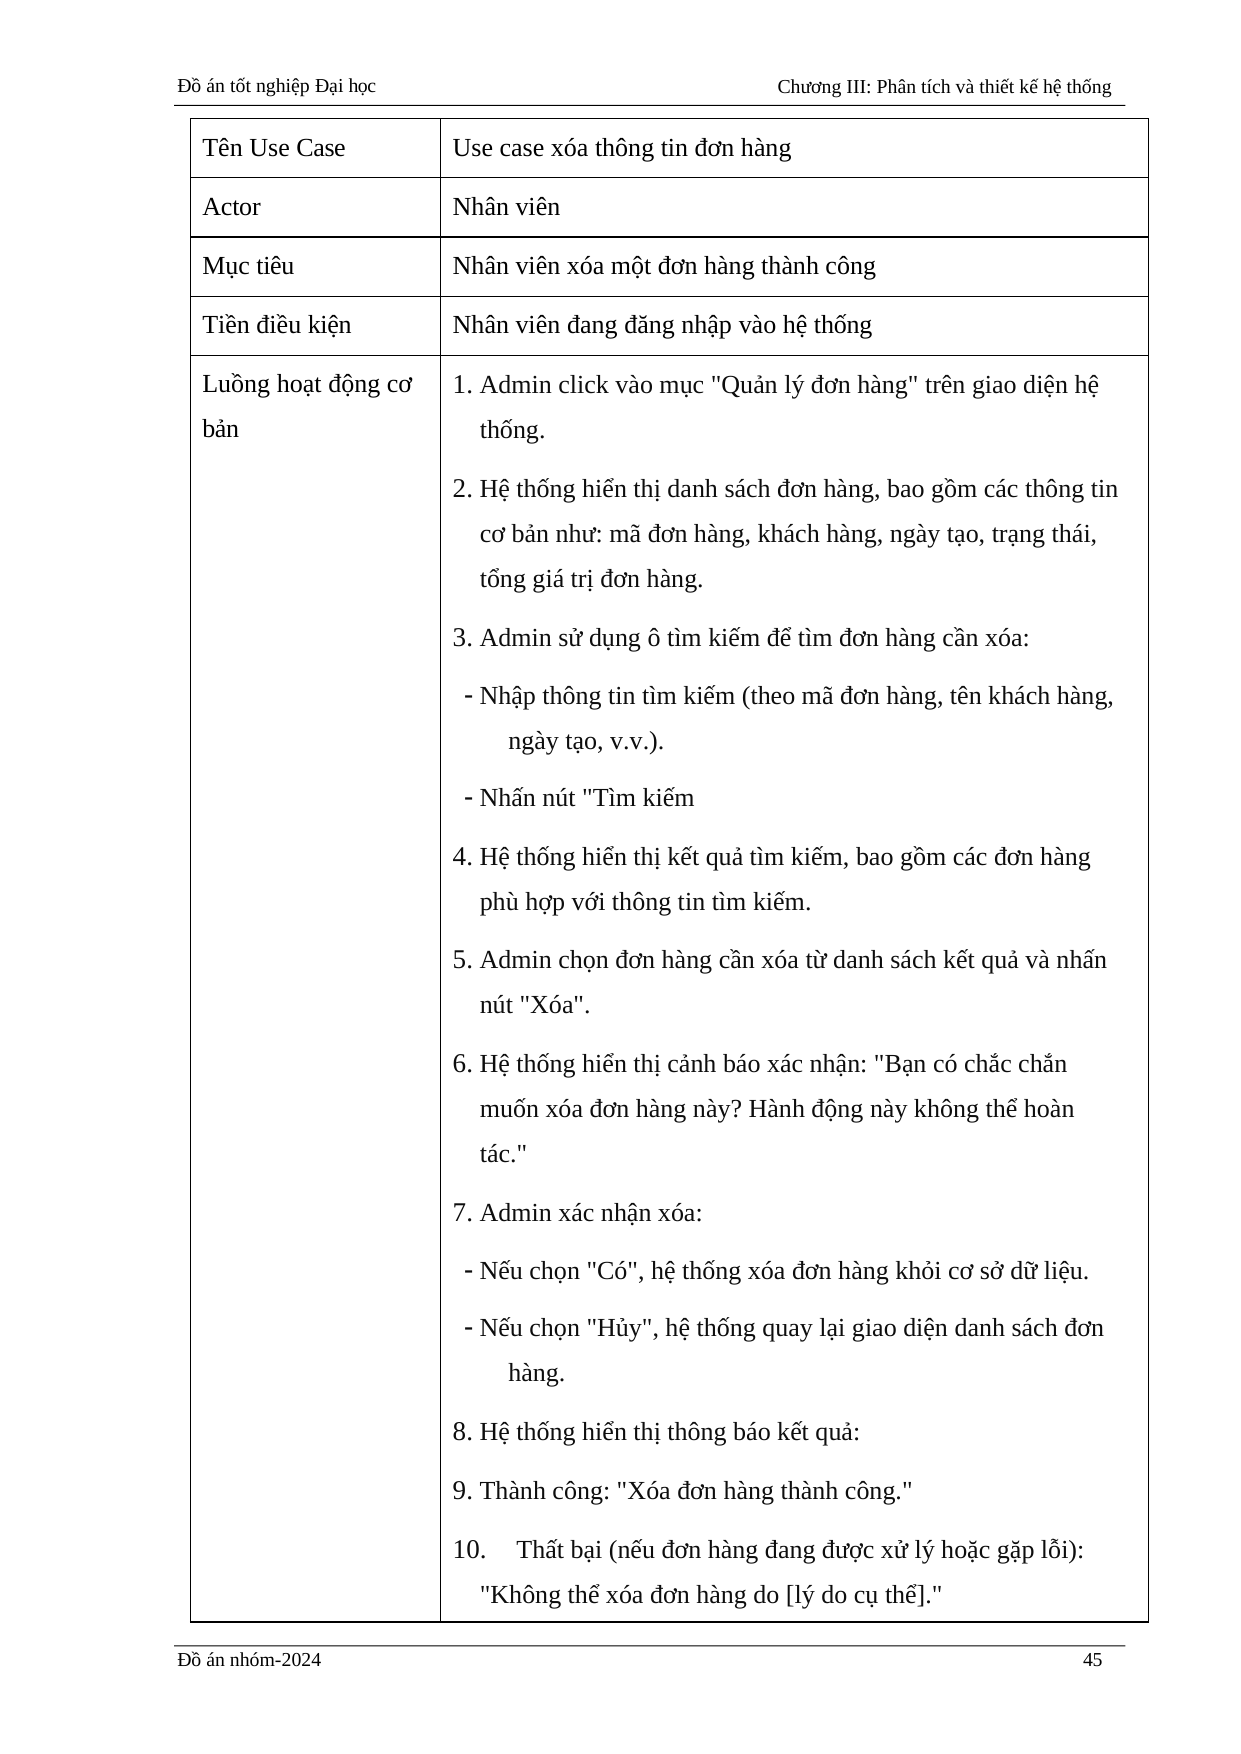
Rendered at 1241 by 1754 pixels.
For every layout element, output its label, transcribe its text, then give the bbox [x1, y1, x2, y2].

table_header Tên Use Case [191, 119, 440, 177]
table_cell Nhân viên xóa một đơn hàng thành công [441, 238, 1148, 296]
table_header Use case xóa thông tin đơn hàng [441, 119, 1148, 177]
table_cell Nhân viên đang đăng nhập vào hệ thống [441, 297, 1148, 355]
table_cell Tiền điều kiện [191, 297, 440, 355]
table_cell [191, 356, 440, 1621]
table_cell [441, 356, 1148, 1621]
table_cell Mục tiêu [191, 238, 440, 296]
table_cell Nhân viên [441, 178, 1148, 236]
table_cell Actor [191, 178, 440, 236]
